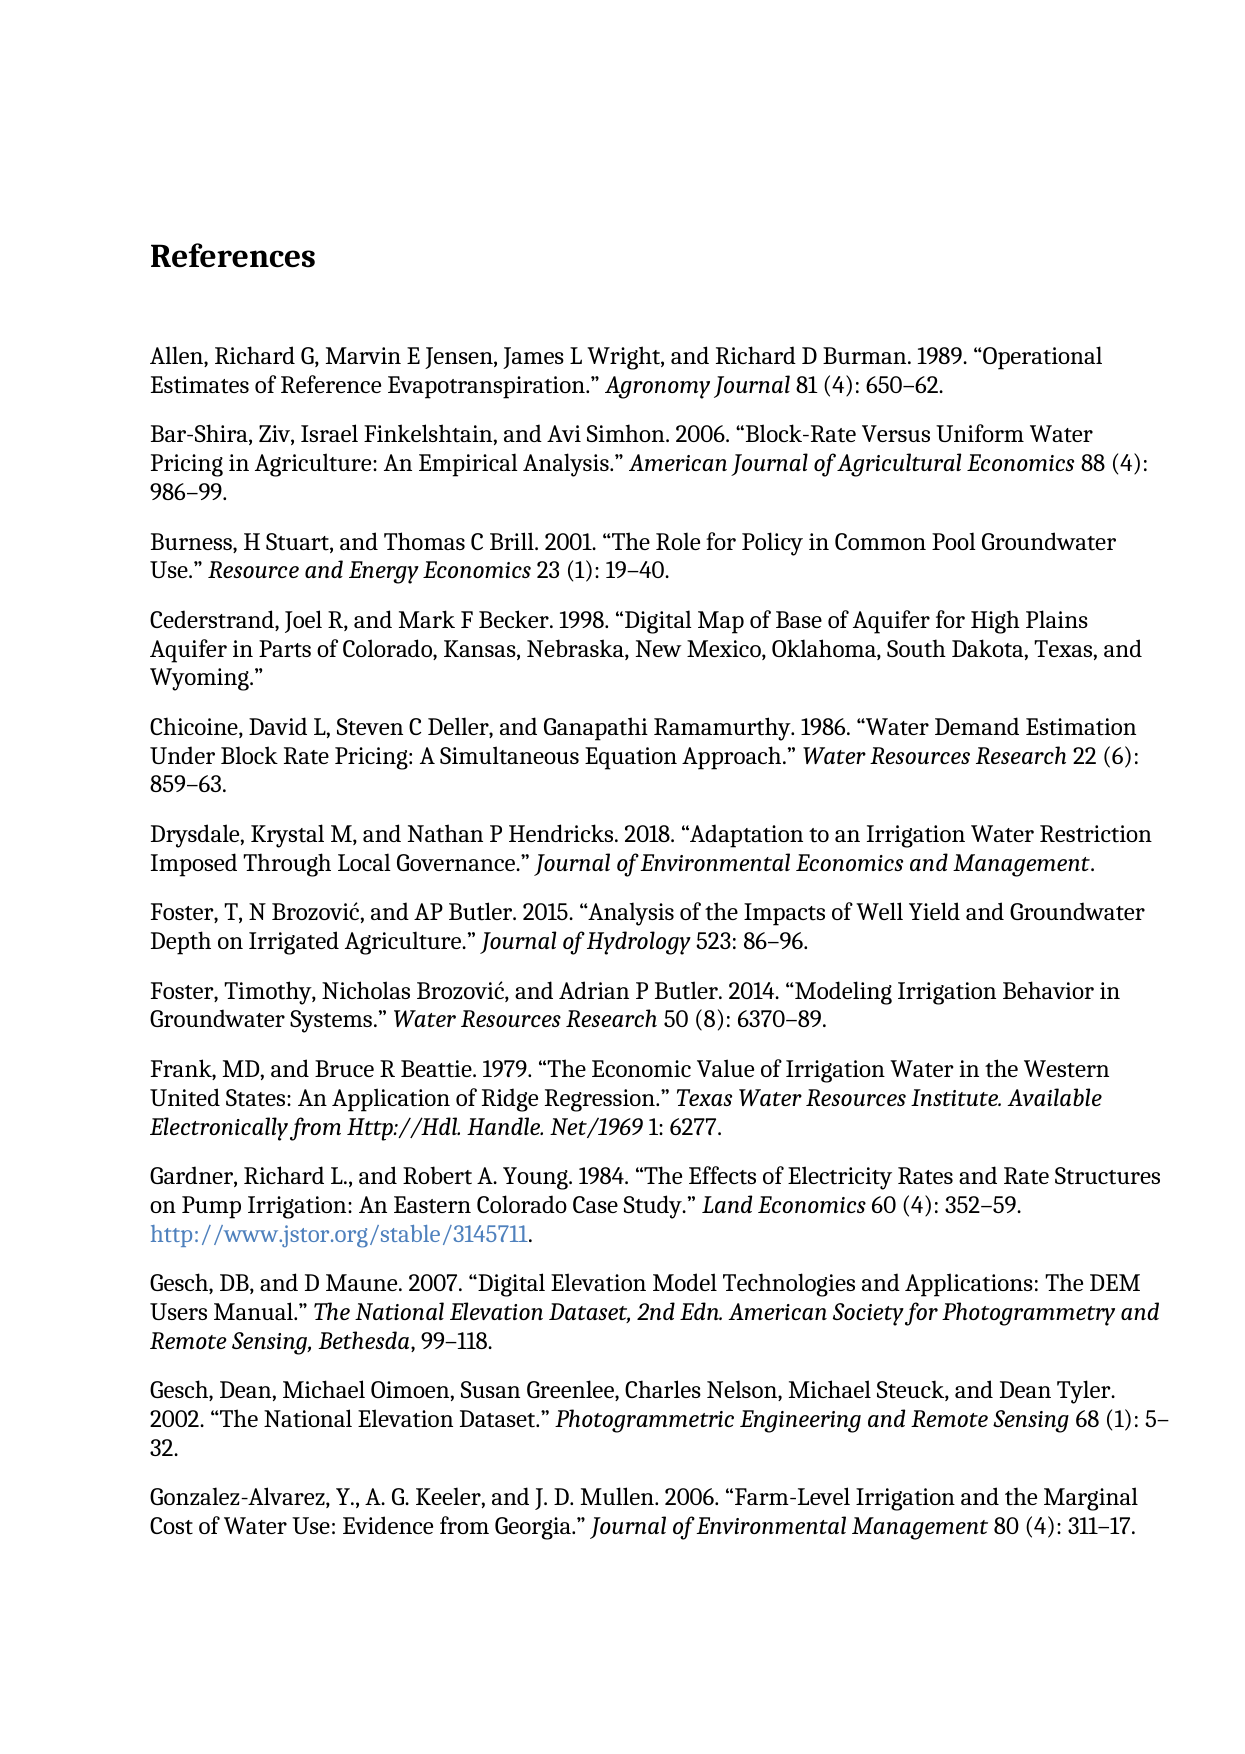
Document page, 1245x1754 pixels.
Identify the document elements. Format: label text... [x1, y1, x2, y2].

text Frank, MD, and Bruce R Beattie. 1979. “The Economic Value of Irrigation Water in the Western United States: An Application of Ridge Regression.” Texas Water Resources Institute. Available Electronically from Http://Hdl. Handle. Net/1969 1: 6277. [150, 1055, 1170, 1141]
text Gesch, DB, and D Maune. 2007. “Digital Elevation Model Technologies and Applications: The DEM Users Manual.” The National Elevation Dataset, 2nd Edn. American Society for Photogrammetry and Remote Sensing, Bethesda, 99–118. [150, 1269, 1170, 1355]
text Gonzalez-Alvarez, Y., A. G. Keeler, and J. D. Mullen. 2006. “Farm-Level Irrigation and the Marginal Cost of Water Use: Evidence from Georgia.” Journal of Environmental Management 80 (4): 311–17. [150, 1483, 1170, 1541]
text Bar-Shira, Ziv, Israel Finkelshtain, and Avi Simhon. 2006. “Block-Rate Versus Uniform Water Pricing in Agriculture: An Empirical Analysis.” American Journal of Agricultural Economics 88 (4): 986–99. [150, 420, 1170, 507]
text Chicoine, David L, Steven C Deller, and Ganapathi Ramamurthy. 1986. “Water Demand Estimation Under Block Rate Pricing: A Simultaneous Equation Approach.” Water Resources Research 22 (6): 859–63. [150, 713, 1170, 799]
text Cederstrand, Joel R, and Mark F Becker. 1998. “Digital Map of Base of Aquifer for High Plains Aquifer in Parts of Colorado, Kansas, Nebraska, New Mexico, Oklahoma, South Dakota, Texas, and Wyoming.” [150, 606, 1170, 692]
text Burness, H Stuart, and Thomas C Brill. 2001. “The Role for Policy in Common Pool Groundwater Use.” Resource and Energy Economics 23 (1): 19–40. [150, 527, 1170, 585]
text Gesch, Dean, Michael Oimoen, Susan Greenlee, Charles Nelson, Michael Steuck, and Dean Tyler. 2002. “The National Elevation Dataset.” Photogrammetric Engineering and Remote Sensing 68 (1): 5–32. [150, 1376, 1170, 1462]
subtitle References [150, 237, 1170, 276]
text Gardner, Richard L., and Robert A. Young. 1984. “The Effects of Electricity Rates and Rate Structures on Pump Irrigation: An Eastern Colorado Case Study.” Land Economics 60 (4): 352–59. http://www.jstor.org/stable/3145711. [150, 1162, 1170, 1248]
text Foster, T, N Brozović, and AP Butler. 2015. “Analysis of the Impacts of Well Yield and Groundwater Depth on Irrigated Agriculture.” Journal of Hydrology 523: 86–96. [150, 898, 1170, 956]
text Drysdale, Krystal M, and Nathan P Hendricks. 2018. “Adaptation to an Irrigation Water Restriction Imposed Through Local Governance.” Journal of Environmental Economics and Management. [150, 820, 1170, 877]
text Allen, Richard G, Marvin E Jensen, James L Wright, and Richard D Burman. 1989. “Operational Estimates of Reference Evapotranspiration.” Agronomy Journal 81 (4): 650–62. [150, 342, 1170, 399]
text Foster, Timothy, Nicholas Brozović, and Adrian P Butler. 2014. “Modeling Irrigation Behavior in Groundwater Systems.” Water Resources Research 50 (8): 6370–89. [150, 977, 1170, 1034]
